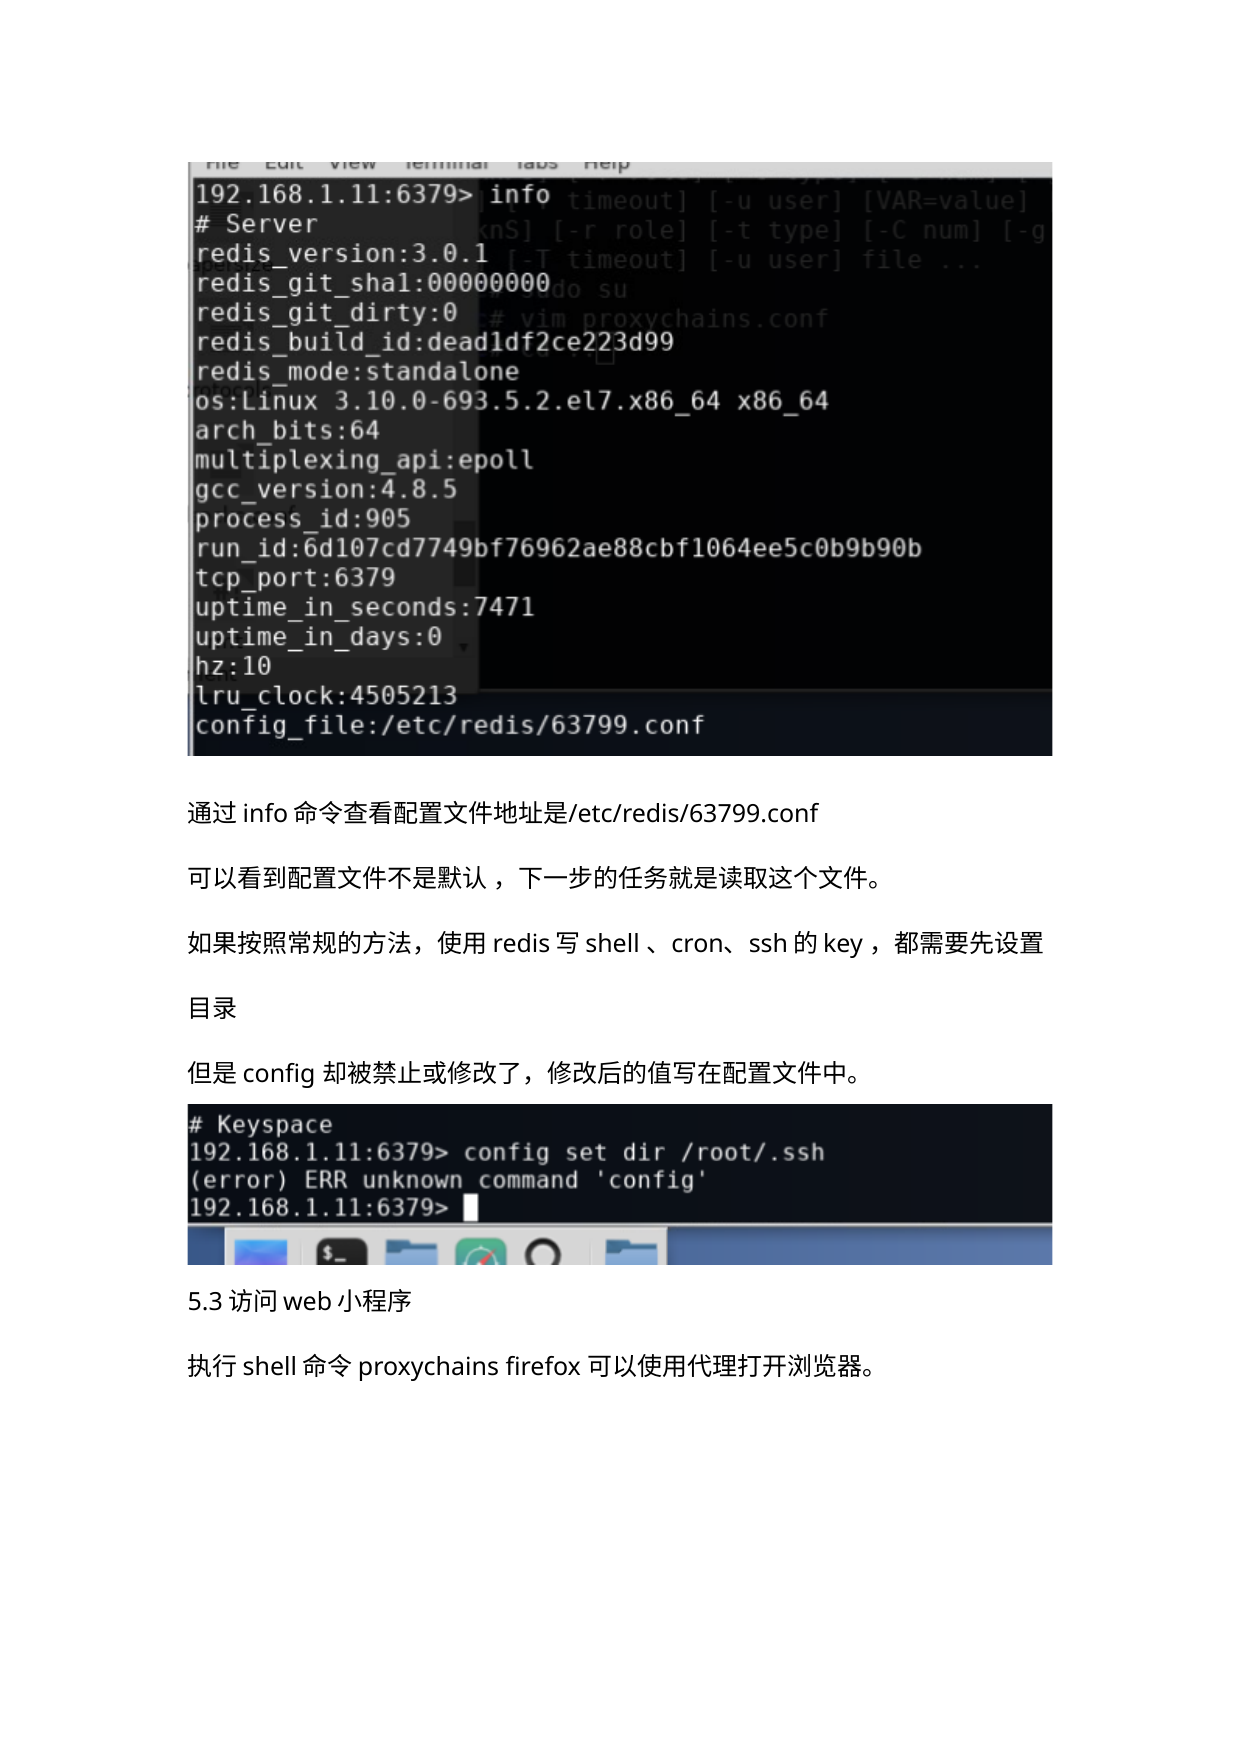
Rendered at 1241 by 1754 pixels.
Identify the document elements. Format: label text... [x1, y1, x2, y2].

text 但是config 却被禁止或修改了，修改后的值写在配置文件中。 [187, 1039, 1053, 1104]
text 通过info命令查看配置文件地址是/etc/redis/63799.conf [187, 779, 1053, 844]
text 可以看到配置文件不是默认 ，下一步的任务就是读取这个文件。 [187, 844, 1053, 909]
picture [187, 1104, 1053, 1265]
text 5.3访问web小程序 [187, 1267, 1053, 1332]
picture [187, 162, 1053, 756]
text 如果按照常规的方法，使用redis写shell 、cron、ssh的key ，都需要先设置目录 [187, 909, 1053, 1039]
text 执行shell命令 proxychains firefox 可以使用代理打开浏览器。 [187, 1332, 1053, 1397]
